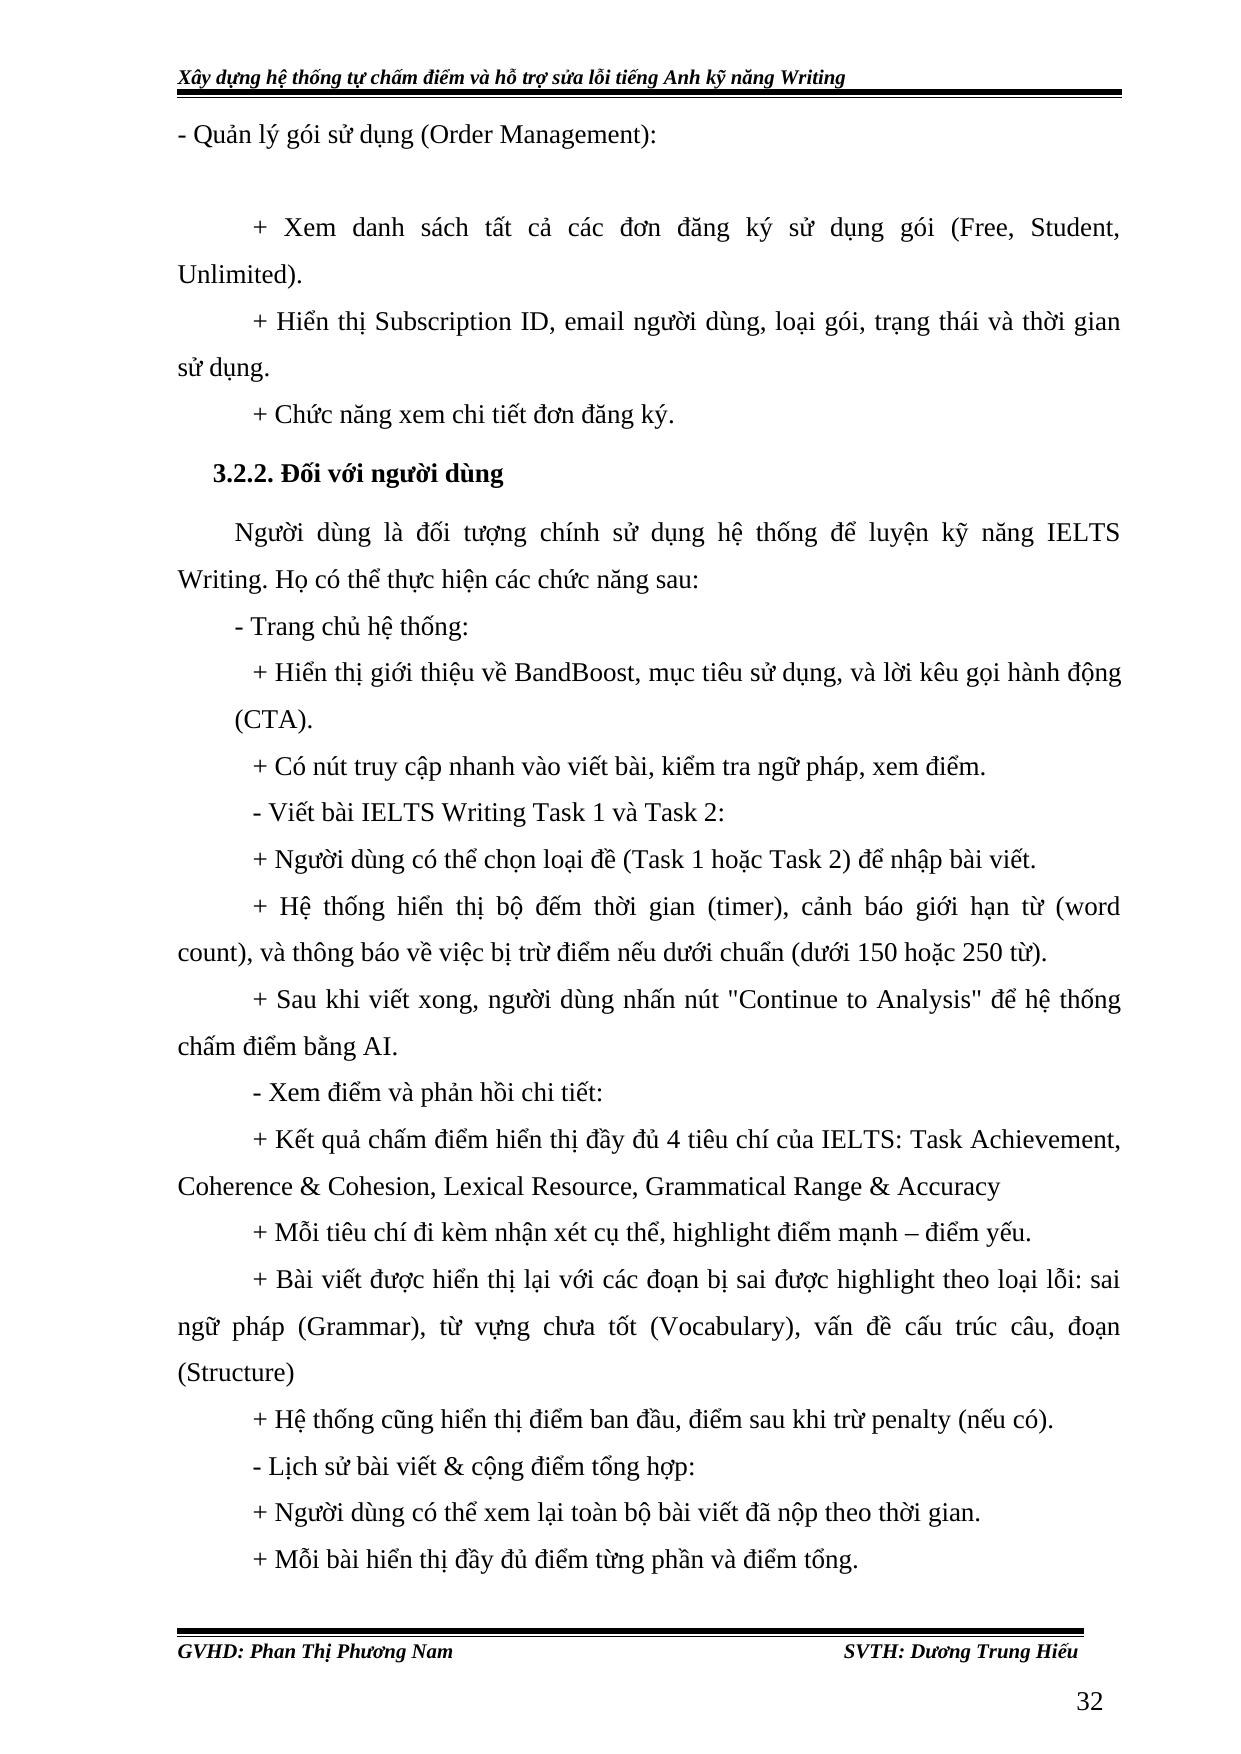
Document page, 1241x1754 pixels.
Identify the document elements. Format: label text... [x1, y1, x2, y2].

text + Mỗi bài hiển thị đầy đủ điểm từng phần và điểm tổng. [177, 1543, 1122, 1574]
text + Người dùng có thể chọn loại đề (Task 1 hoặc Task 2) để nhập bài viết. [177, 843, 1122, 874]
text + Hiển thị giới thiệu về BandBoost, mục tiêu sử dụng, và lời kêu gọi hành động (CTA). [234, 656, 1122, 734]
text + Hiển thị Subscription ID, email người dùng, loại gói, trạng thái và thời gian sử dụng. [177, 305, 1122, 383]
text Người dùng là đối tượng chính sử dụng hệ thống để luyện kỹ năng IELTS Writing. Họ có thể thực hiện các chức năng sau: [177, 516, 1122, 594]
text + Có nút truy cập nhanh vào viết bài, kiểm tra ngữ pháp, xem điểm. [234, 750, 1122, 781]
text + Sau khi viết xong, người dùng nhấn nút "Continue to Analysis" để hệ thống chấm điểm bằng AI. [177, 983, 1122, 1061]
text + Chức năng xem chi tiết đơn đăng ký. [177, 398, 1122, 429]
text + Xem danh sách tất cả các đơn đăng ký sử dụng gói (Free, Student, Unlimited). [177, 211, 1122, 289]
text + Mỗi tiêu chí đi kèm nhận xét cụ thể, highlight điểm mạnh – điểm yếu. [177, 1216, 1122, 1248]
text - Trang chủ hệ thống: [177, 610, 1122, 641]
text - Quản lý gói sử dụng (Order Management): [177, 118, 1122, 149]
text - Xem điểm và phản hồi chi tiết: [177, 1076, 1122, 1108]
text + Hệ thống hiển thị bộ đếm thời gian (timer), cảnh báo giới hạn từ (word count), và thông báo về việc bị trừ điểm nếu dưới chuẩn (dưới 150 hoặc 250 từ). [177, 890, 1122, 968]
text - Viết bài IELTS Writing Task 1 và Task 2: [177, 796, 1122, 828]
text + Hệ thống cũng hiển thị điểm ban đầu, điểm sau khi trừ penalty (nếu có). [177, 1403, 1122, 1434]
text + Người dùng có thể xem lại toàn bộ bài viết đã nộp theo thời gian. [177, 1496, 1122, 1528]
subtitle Đối với người dùng [213, 457, 1122, 488]
text - Lịch sử bài viết & cộng điểm tổng hợp: [177, 1450, 1122, 1481]
text + Bài viết được hiển thị lại với các đoạn bị sai được highlight theo loại lỗi: sai ngữ pháp (Grammar), từ vựng chưa tốt (Vocabulary), vấn đề cấu trúc câu, đoạn (Structure) [177, 1263, 1122, 1388]
text + Kết quả chấm điểm hiển thị đầy đủ 4 tiêu chí của IELTS: Task Achievement, Coherence & Cohesion, Lexical Resource, Grammatical Range & Accuracy [177, 1123, 1122, 1201]
